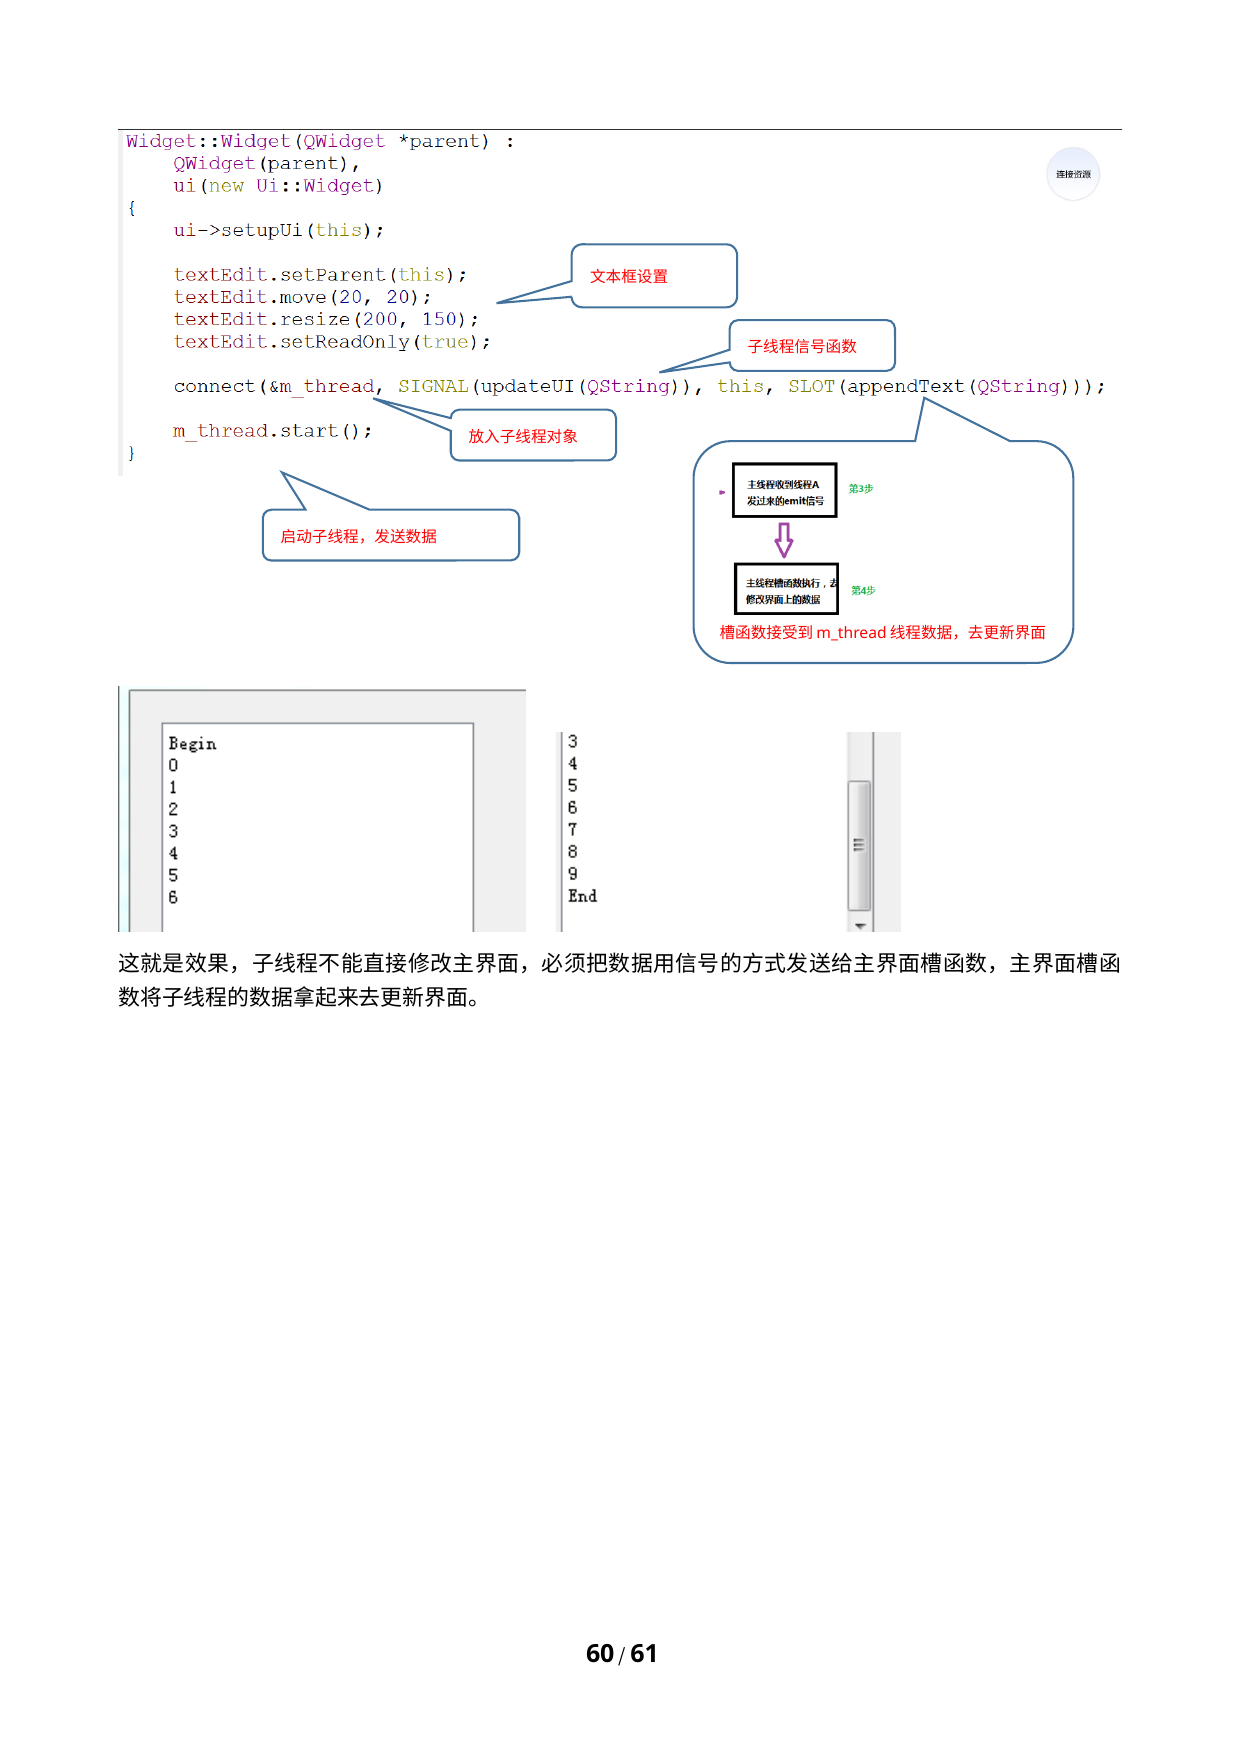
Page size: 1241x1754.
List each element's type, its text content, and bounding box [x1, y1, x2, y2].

text 这就是效果，子线程不能直接修改主界面，必须把数据用信号的方式发送给主界面槽函数，主界面槽函数将子线程的数据拿起来去更新界面。 [118, 944, 1122, 1012]
picture [555, 732, 901, 932]
picture [695, 400, 1072, 621]
picture [118, 129, 1123, 476]
picture [118, 686, 526, 932]
